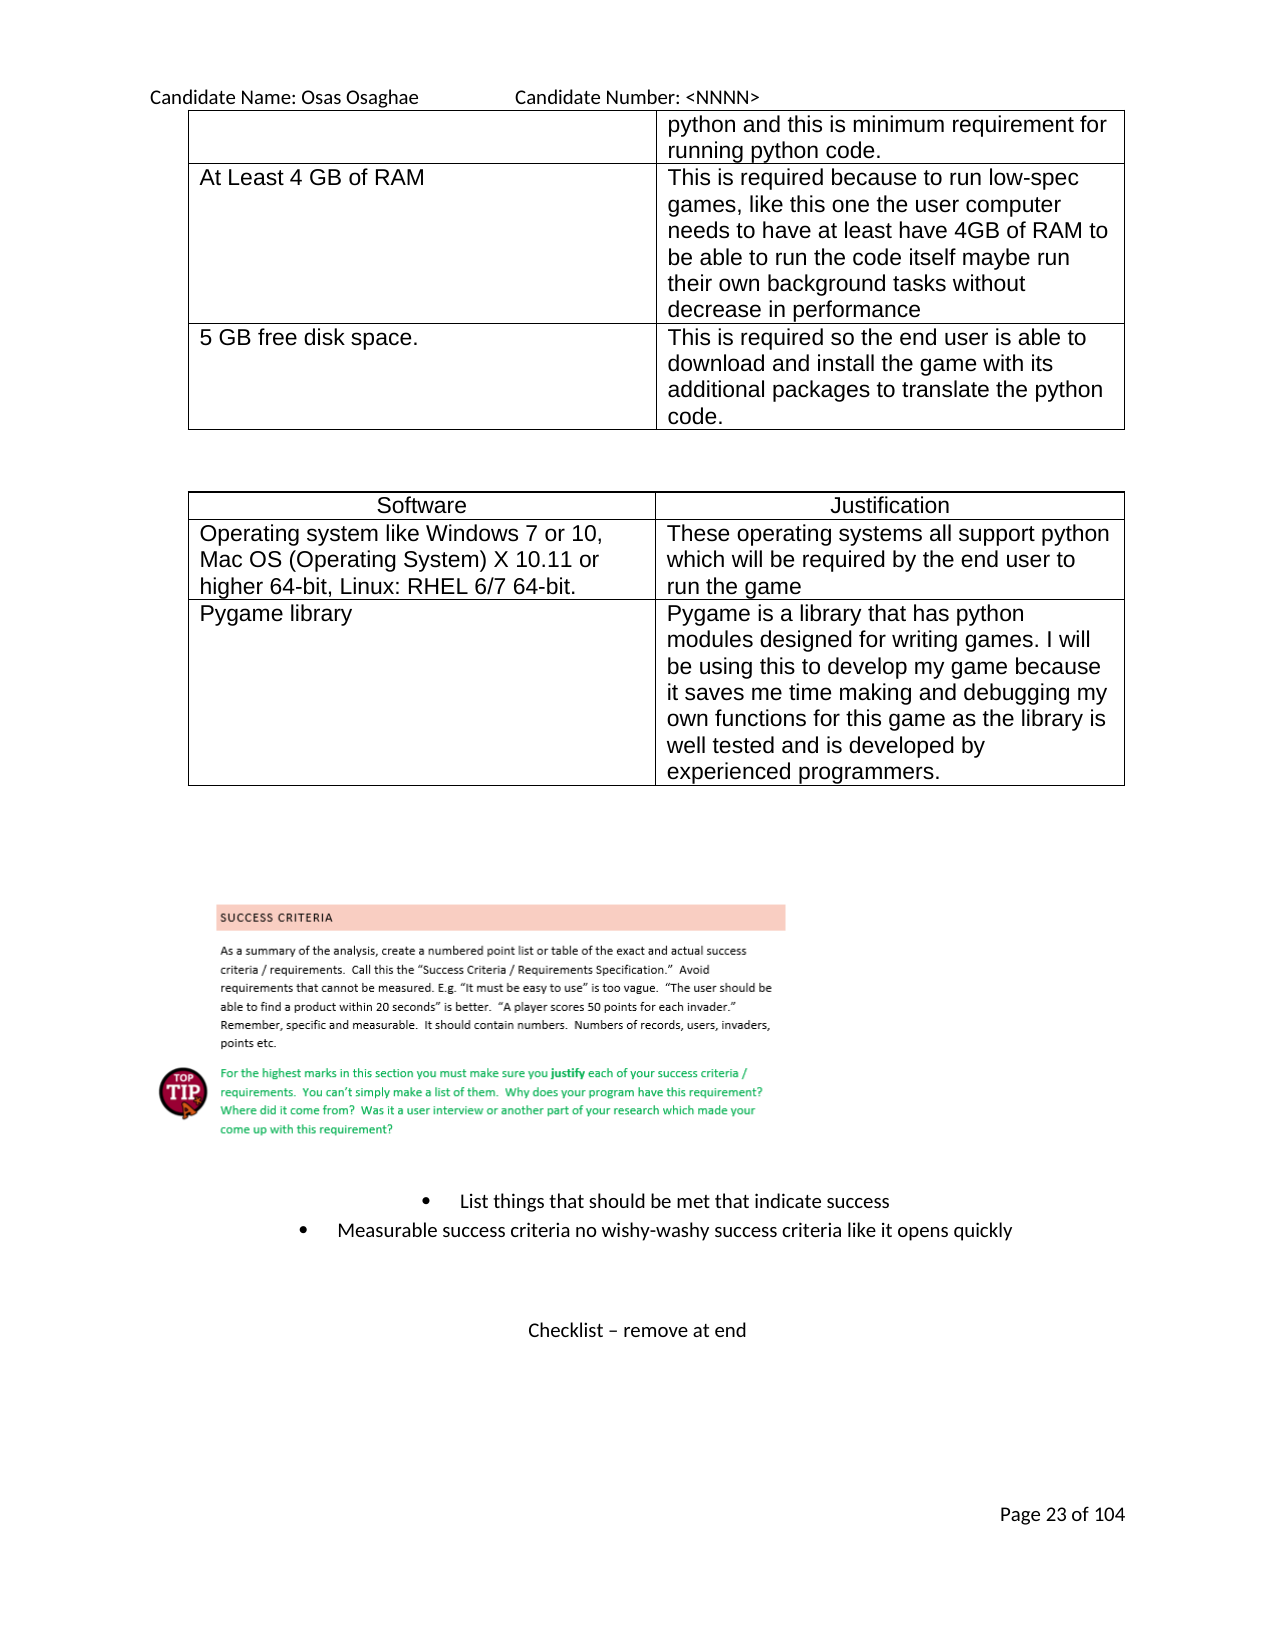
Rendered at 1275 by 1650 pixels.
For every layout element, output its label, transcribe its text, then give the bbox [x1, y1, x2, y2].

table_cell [189, 111, 656, 163]
table_header Software [189, 493, 655, 519]
table_cell This is required because to run low-spec games, like this one the user computer needs to have at least have 4GB of RAM to be able to run the code itself maybe run their own background tasks without decrease in performance [657, 164, 1124, 322]
table_cell These operating systems all support python which will be required by the end user to run the game [656, 520, 1124, 599]
table_cell At Least 4 GB of RAM [189, 164, 656, 322]
table_cell Operating system like Windows 7 or 10, Mac OS (Operating System) X 10.11 or higher 64-bit, Linux: RHEL 6/7 64-bit. [189, 520, 655, 599]
table_header Justification [656, 493, 1124, 519]
list List things that should be met that indicate success [187, 1188, 1125, 1213]
table_cell Pygame library [189, 600, 655, 784]
text Checklist – remove at end [150, 1317, 1125, 1342]
table_cell This is required so the end user is able to download and install the game with its additional packages to translate the python code. [657, 324, 1124, 429]
table_cell 5 GB free disk space. [189, 324, 656, 429]
list Measurable success criteria no wishy-washy success criteria like it opens quickly [187, 1217, 1125, 1242]
picture [150, 898, 803, 1164]
table_cell Pygame is a library that has python modules designed for writing games. I will be using this to develop my game because it saves me time making and debugging my own functions for this game as the library is well tested and is developed by experienced programmers. [656, 600, 1124, 784]
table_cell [657, 111, 1124, 163]
